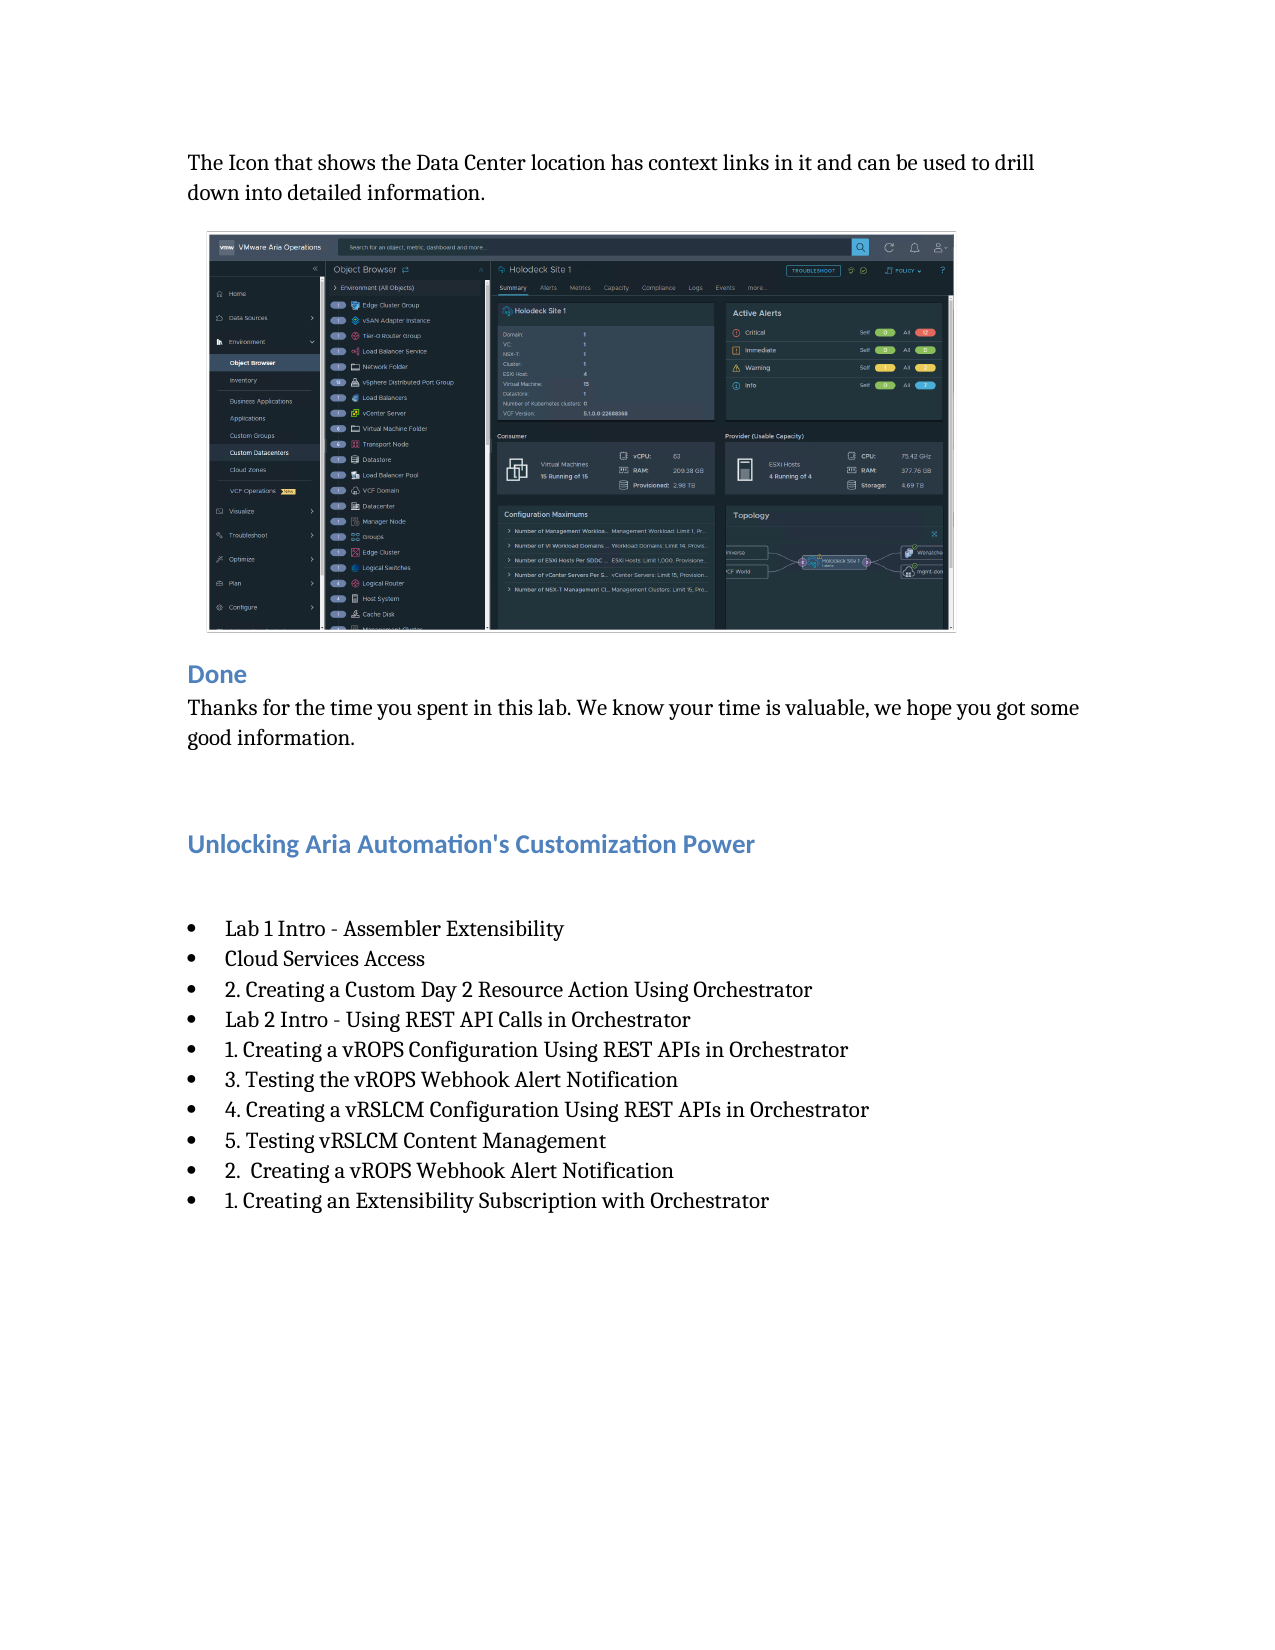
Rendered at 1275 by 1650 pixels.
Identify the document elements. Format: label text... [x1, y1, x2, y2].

list 3. Testing the vROPS Webhook Alert Notification [187, 1067, 1087, 1093]
list Lab 2 Intro - Using REST API Calls in Orchestrator [187, 1007, 1087, 1033]
subtitle Unlocking Aria Automation's Customization Power [187, 827, 1087, 860]
subtitle Done [187, 657, 1087, 690]
text The Icon that shows the Data Center location has context links in it and can be used to drill down into detailed information. [187, 150, 1087, 207]
list 2. Creating a vROPS Webhook Alert Notification [187, 1158, 1087, 1184]
list 2. Creating a Custom Day 2 Resource Action Using Orchestrator [187, 976, 1087, 1003]
list Cloud Services Access [187, 946, 1087, 973]
list 1. Creating an Extensibility Subscription with Orchestrator [187, 1188, 1087, 1214]
list 4. Creating a vRSLCM Configuration Using REST APIs in Orchestrator [187, 1097, 1087, 1124]
list Lab 1 Intro - Assembler Extensibility [187, 916, 1087, 942]
list 1. Creating a vROPS Configuration Using REST APIs in Orchestrator [187, 1037, 1087, 1063]
picture [206, 231, 957, 633]
text Thanks for the time you spent in this lab. We know your time is valuable, we hope you got some good information. [187, 695, 1087, 751]
list 5. Testing vRSLCM Content Management [187, 1127, 1087, 1154]
